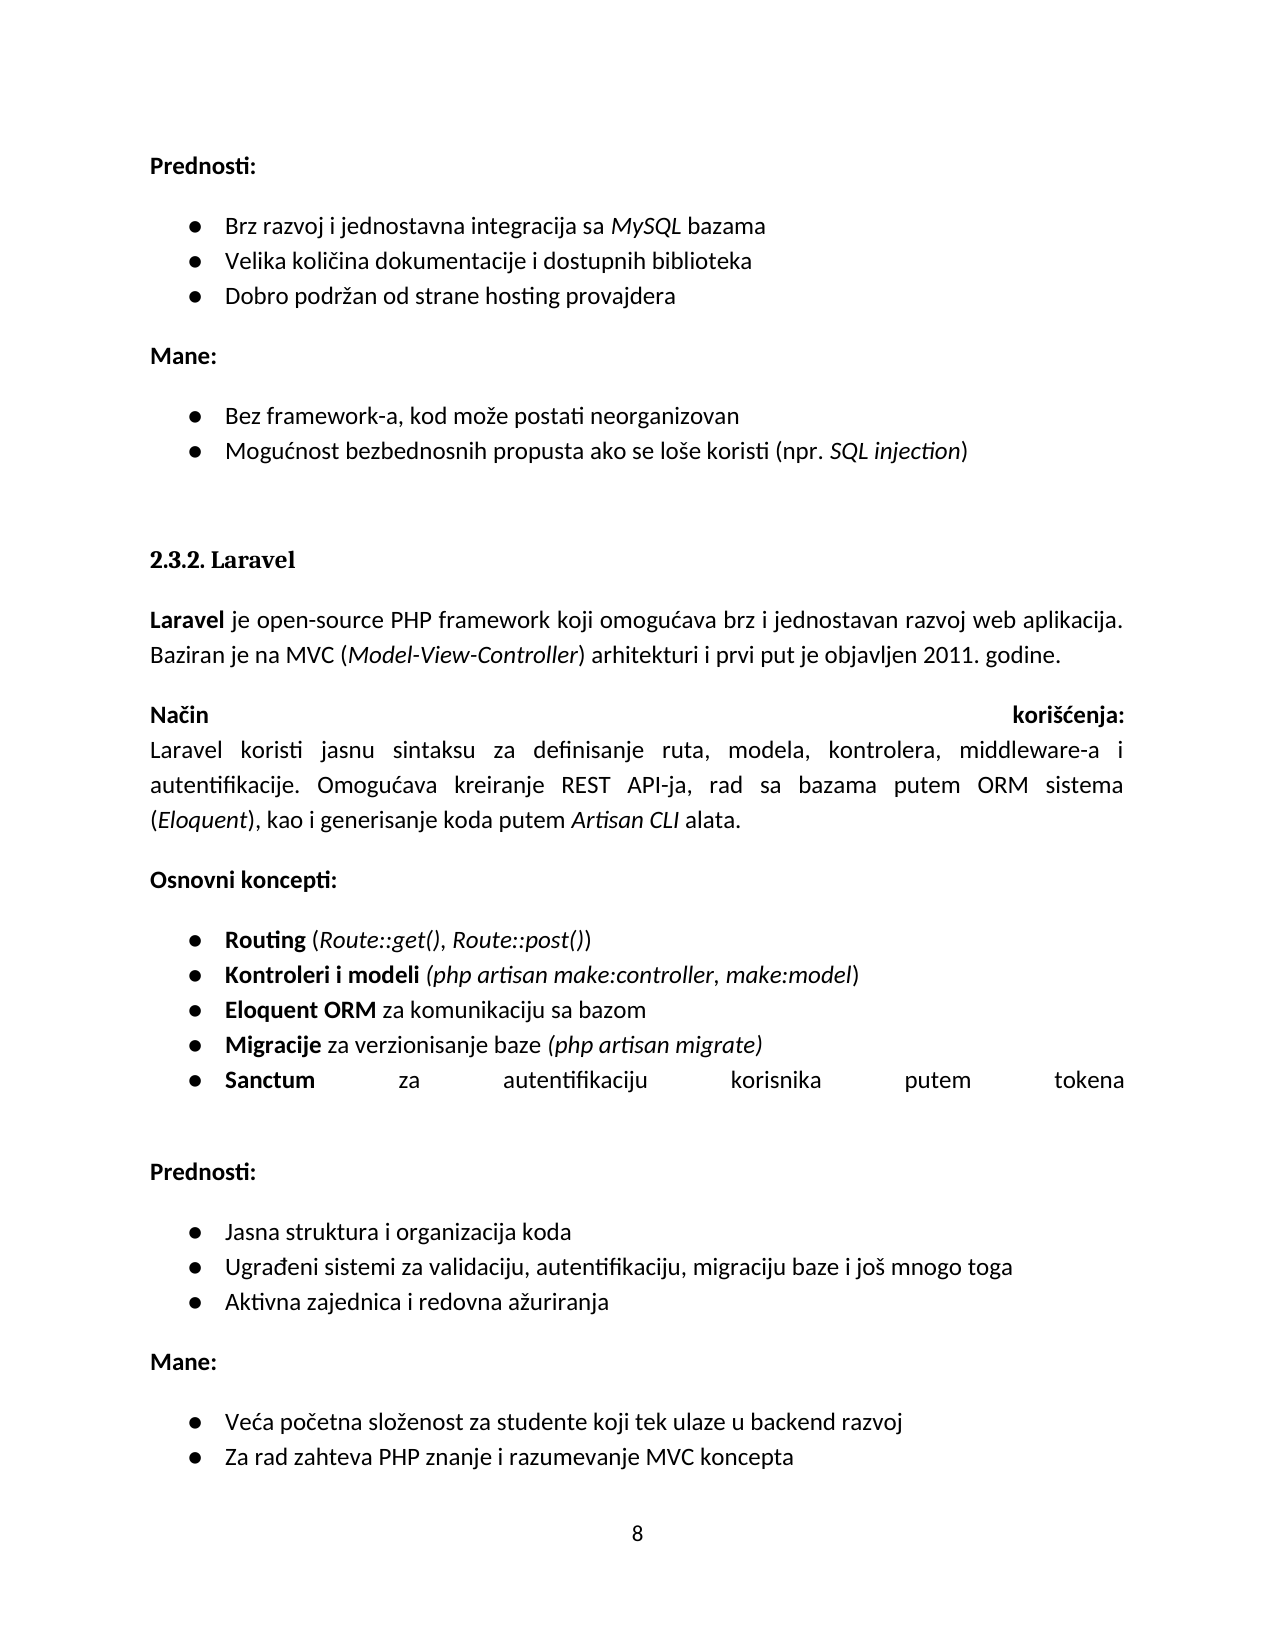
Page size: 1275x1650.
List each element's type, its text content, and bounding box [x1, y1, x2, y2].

list Aktivna zajednica i redovna ažuriranja [187, 1286, 1125, 1316]
list Bez framework-a, kod može postati neorganizovan [187, 400, 1125, 431]
text Osnovni koncepti: [150, 864, 1125, 894]
list Kontroleri i modeli (php artisan make:controller, make:model) [187, 959, 1125, 989]
list Dobro podržan od strane hosting provajdera [187, 280, 1125, 311]
list Ugrađeni sistemi za validaciju, autentifikaciju, migraciju baze i još mnogo toga [187, 1251, 1125, 1281]
list Jasna struktura i organizacija koda [187, 1216, 1125, 1246]
list Velika količina dokumentacije i dostupnih biblioteka [187, 245, 1125, 276]
text Laravel je open-source PHP framework koji omogućava brz i jednostavan razvoj web aplikacija. Baziran je na MVC (Model-View-Controller) arhitekturi i prvi put je objavljen 2011. godine. [150, 604, 1125, 669]
list Za rad zahteva PHP znanje i razumevanje MVC koncepta [187, 1441, 1125, 1471]
text Prednosti: [150, 150, 1125, 181]
text Način korišćenja: Laravel koristi jasnu sintaksu za definisanje ruta, modela, kontrolera, middleware-a i autentifikacije. Omogućava kreiranje REST API-ja, rad sa bazama putem ORM sistema (Eloquent), kao i generisanje koda putem Artisan CLI alata. [150, 699, 1125, 834]
list Mogućnost bezbednosnih propusta ako se loše koristi (npr. SQL injection) [187, 435, 1125, 466]
text Mane: [150, 340, 1125, 371]
text Prednosti: [150, 1156, 1125, 1186]
list Eloquent ORM za komunikaciju sa bazom [187, 994, 1125, 1024]
list Veća početna složenost za studente koji tek ulaze u backend razvoj [187, 1406, 1125, 1436]
text Mane: [150, 1346, 1125, 1376]
list Brz razvoj i jednostavna integracija sa MySQL bazama [187, 210, 1125, 241]
list Routing (Route::get(), Route::post()) [187, 924, 1125, 954]
list Migracije za verzionisanje baze (php artisan migrate) [187, 1029, 1125, 1059]
list Sanctum za autentifikaciju korisnika putem tokena [187, 1064, 1125, 1127]
subtitle 2.3.2. Laravel [150, 546, 1125, 575]
